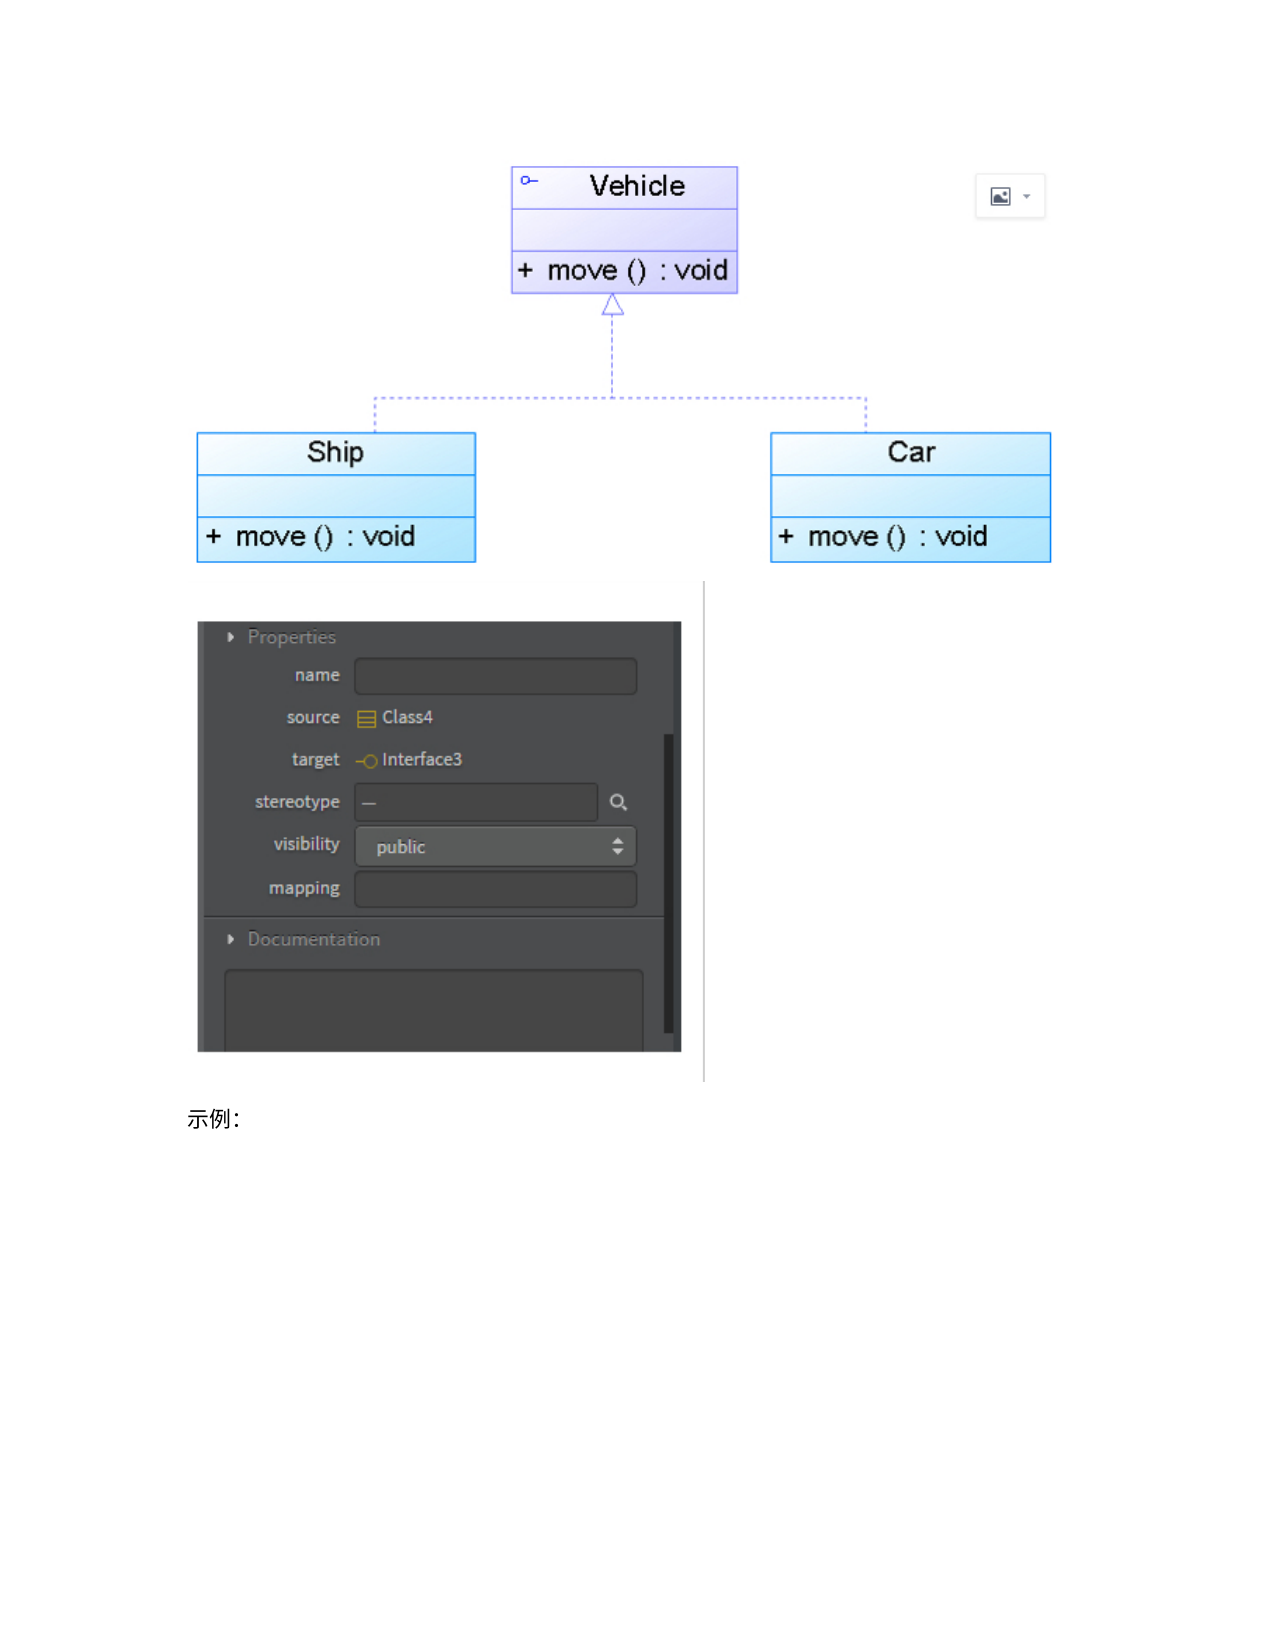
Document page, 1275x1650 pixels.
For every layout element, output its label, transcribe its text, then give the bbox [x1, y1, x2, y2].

picture [187, 581, 705, 1082]
text 示例： [187, 1101, 1087, 1134]
picture [187, 158, 1088, 577]
